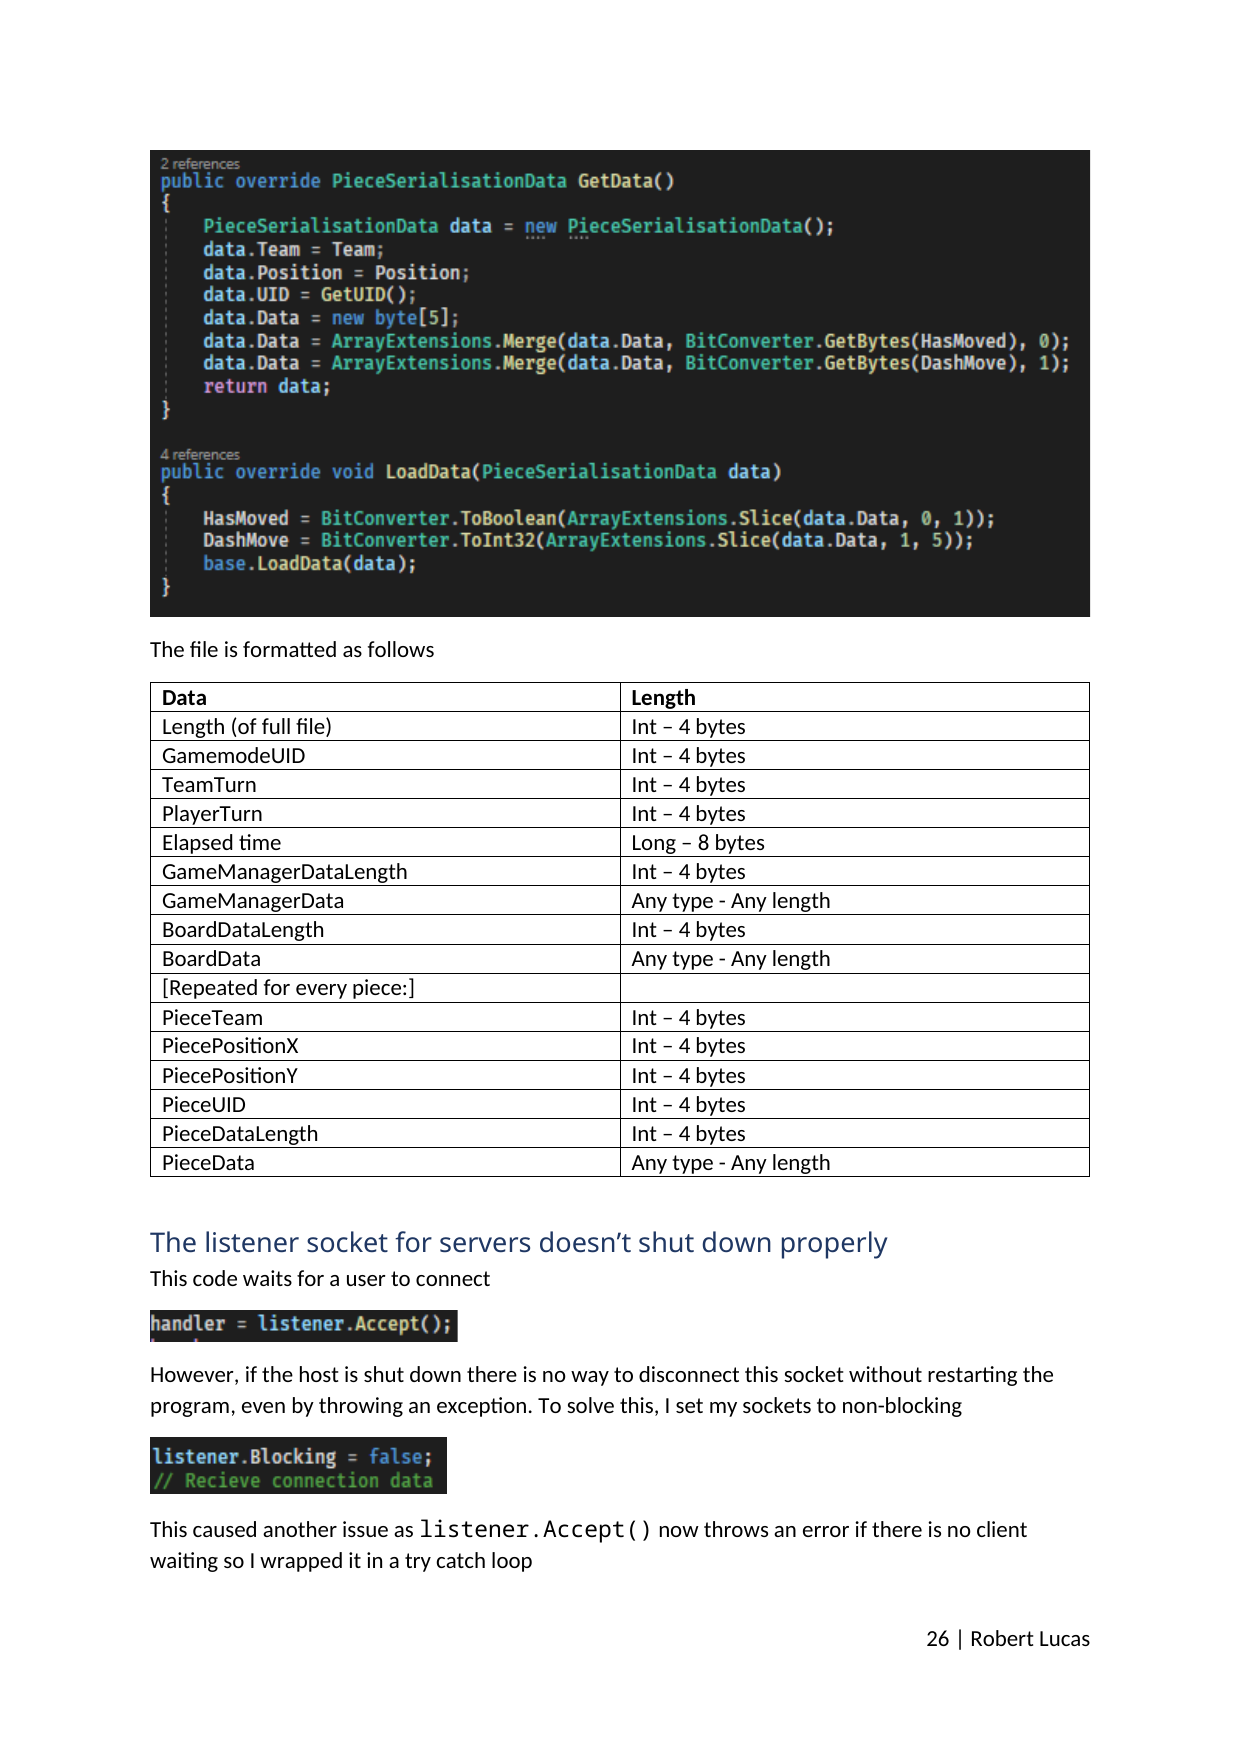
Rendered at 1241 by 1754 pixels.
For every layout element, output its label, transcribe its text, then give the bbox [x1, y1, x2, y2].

picture [150, 1437, 447, 1494]
text This code waits for a user to connect [150, 1264, 1090, 1292]
table_cell Int – 4 bytes [621, 770, 1089, 798]
table_cell Int – 4 bytes [621, 857, 1089, 885]
text This caused another issue as listener.Accept() now throws an error if there is no client waiting so I wrapped it in a try catch loop [150, 1513, 1090, 1574]
table_cell Int – 4 bytes [621, 1090, 1089, 1118]
table_cell Any type - Any length [621, 945, 1089, 972]
table_cell PiecePositionX [151, 1032, 620, 1060]
table_cell PiecePositionY [151, 1061, 620, 1089]
picture [150, 150, 1091, 617]
table_cell PieceDataLength [151, 1119, 620, 1147]
table_cell PlayerTurn [151, 799, 620, 827]
table_header Length [621, 683, 1089, 711]
table_cell Length (of full file) [151, 712, 620, 740]
table_cell Int – 4 bytes [621, 1032, 1089, 1060]
table_cell Int – 4 bytes [621, 1061, 1089, 1089]
table_cell PieceUID [151, 1090, 620, 1118]
table_cell [621, 974, 1089, 1002]
table_cell PieceData [151, 1148, 620, 1176]
table_cell Int – 4 bytes [621, 1003, 1089, 1031]
table_cell TeamTurn [151, 770, 620, 798]
table_cell GamemodeUID [151, 741, 620, 769]
table_cell Elapsed time [151, 828, 620, 856]
table_cell Int – 4 bytes [621, 741, 1089, 769]
picture [150, 1310, 458, 1342]
table_cell Int – 4 bytes [621, 712, 1089, 740]
table_cell GameManagerData [151, 886, 620, 914]
table_cell [Repeated for every piece:] [151, 974, 620, 1002]
table_cell BoardDataLength [151, 915, 620, 943]
table_cell Long – 8 bytes [621, 828, 1089, 856]
table_cell Int – 4 bytes [621, 799, 1089, 827]
text The file is formatted as follows [150, 635, 1090, 663]
table_cell Any type - Any length [621, 886, 1089, 914]
table_cell GameManagerDataLength [151, 857, 620, 885]
subtitle The listener socket for servers doesn’t shut down properly [150, 1224, 1090, 1261]
table_cell Int – 4 bytes [621, 1119, 1089, 1147]
table_cell BoardData [151, 945, 620, 972]
table_cell Any type - Any length [621, 1148, 1089, 1176]
table_cell Int – 4 bytes [621, 915, 1089, 943]
text However, if the host is shut down there is no way to disconnect this socket without restarting the program, even by throwing an exception. To solve this, I set my sockets to non-blocking [150, 1361, 1090, 1419]
table_cell PieceTeam [151, 1003, 620, 1031]
table_header Data [151, 683, 620, 711]
